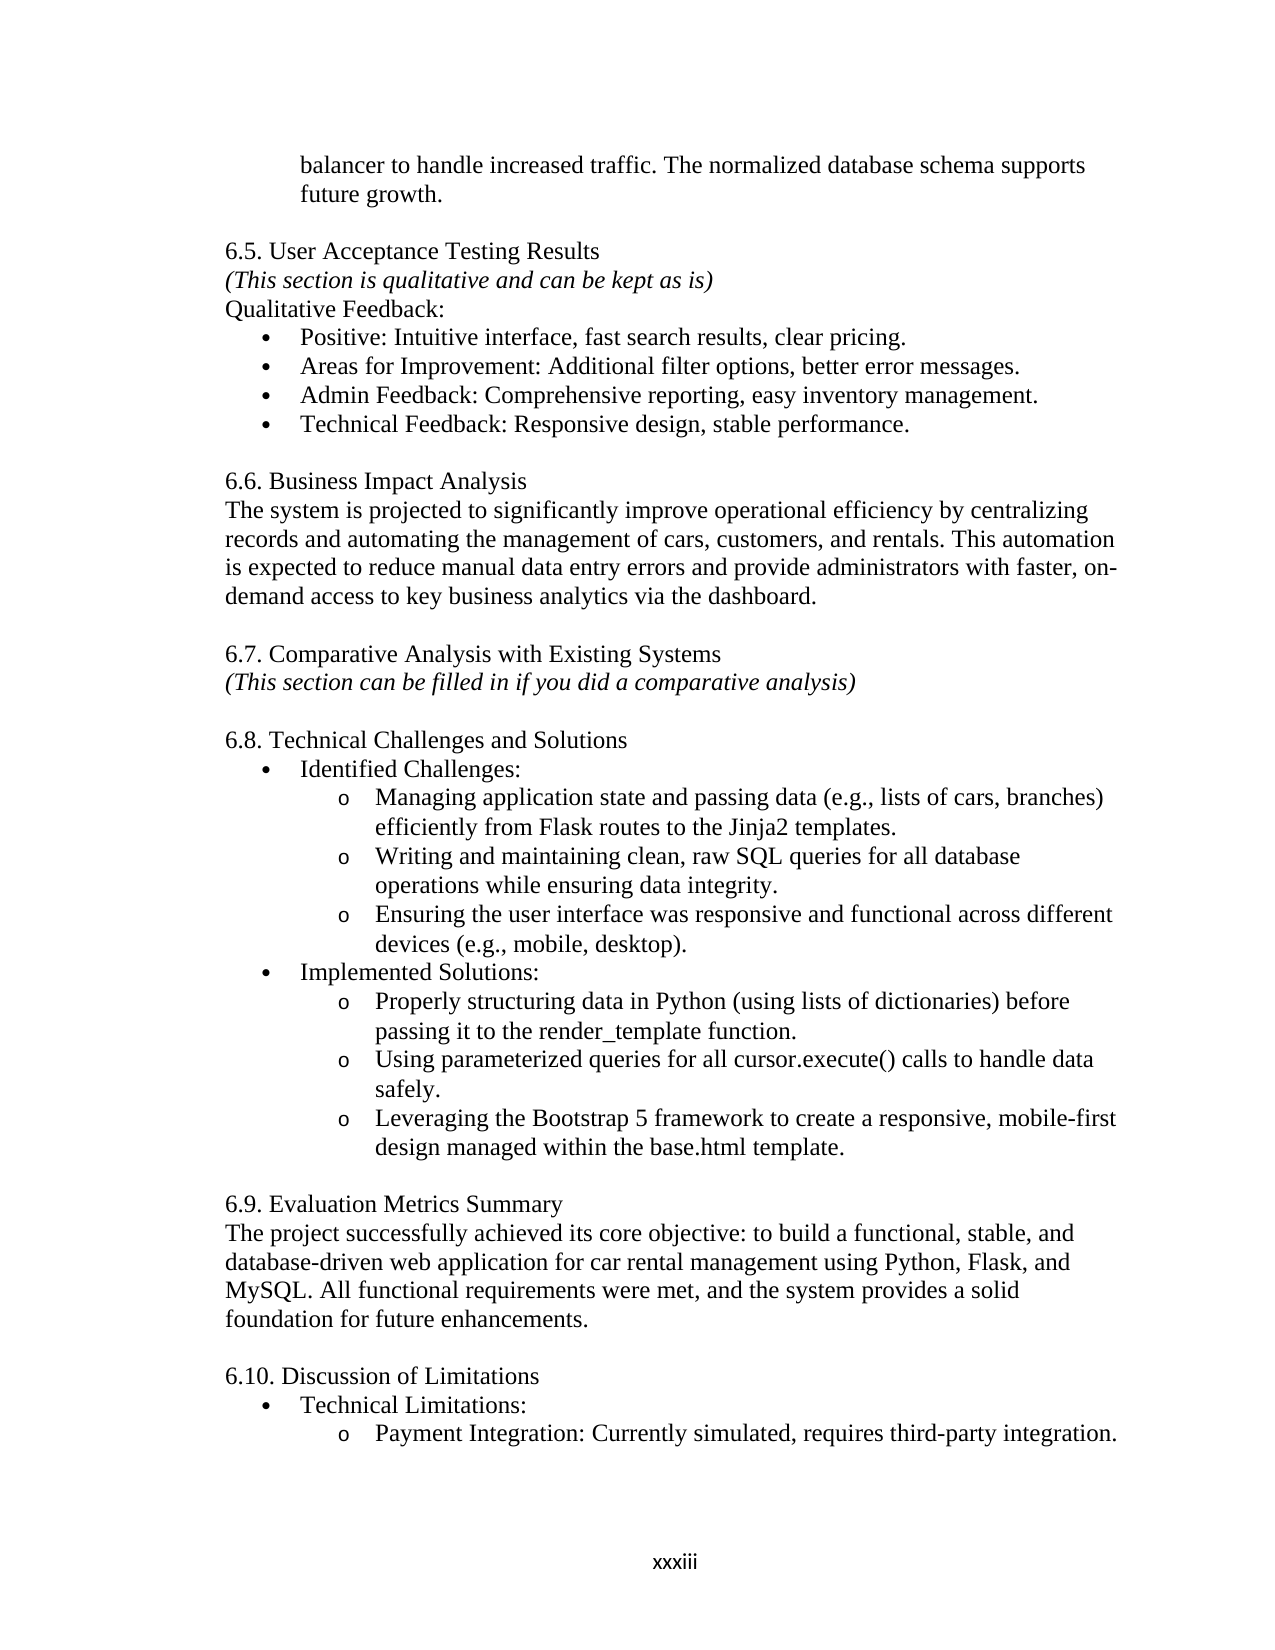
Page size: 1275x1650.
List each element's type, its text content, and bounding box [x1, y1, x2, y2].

list Leveraging the Bootstrap 5 framework to create a responsive, mobile-first design managed within the base.html template. [337, 1103, 1125, 1189]
list Managing application state and passing data (e.g., lists of cars, branches) efficiently from Flask routes to the Jinja2 templates. [337, 782, 1125, 841]
text 6.7. Comparative Analysis with Existing Systems [225, 610, 1125, 667]
list Identified Challenges: [262, 754, 1125, 782]
text Qualitative Feedback: [225, 294, 1125, 322]
text 6.9. Evaluation Metrics Summary [225, 1189, 1125, 1218]
list Using parameterized queries for all cursor.execute() calls to handle data safely. [337, 1044, 1125, 1103]
text The system is projected to significantly improve operational efficiency by centralizing records and automating the management of cars, customers, and rentals. This automation is expected to reduce manual data entry errors and provide administrators with faster, on-demand access to key business analytics via the dashboard. [225, 495, 1125, 610]
text 6.6. Business Impact Analysis [225, 437, 1125, 495]
list Technical Limitations: [262, 1390, 1125, 1418]
list Writing and maintaining clean, raw SQL queries for all database operations while ensuring data integrity. [337, 841, 1125, 899]
list Properly structuring data in Python (using lists of dictionaries) before passing it to the render_template function. [337, 986, 1125, 1044]
text The project successfully achieved its core objective: to build a functional, stable, and database-driven web application for car rental management using Python, Flask, and MySQL. All functional requirements were met, and the system provides a solid foundation for future enhancements. [225, 1218, 1125, 1361]
list Technical Feedback: Responsive design, stable performance. [262, 409, 1125, 437]
text (This section is qualitative and can be kept as is) [225, 265, 1125, 294]
text 6.5. User Acceptance Testing Results [225, 207, 1125, 265]
list Areas for Improvement: Additional filter options, better error messages. [262, 351, 1125, 380]
list Positive: Intuitive interface, fast search results, clear pricing. [262, 322, 1125, 351]
text 6.10. Discussion of Limitations [225, 1361, 1125, 1390]
list Implemented Solutions: [262, 957, 1125, 986]
text 6.8. Technical Challenges and Solutions [225, 696, 1125, 754]
text (This section can be filled in if you did a comparative analysis) [225, 667, 1125, 696]
list Admin Feedback: Comprehensive reporting, easy inventory management. [262, 380, 1125, 409]
list Payment Integration: Currently simulated, requires third-party integration. [337, 1418, 1125, 1448]
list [262, 150, 1125, 207]
list Ensuring the user interface was responsive and functional across different devices (e.g., mobile, desktop). [337, 899, 1125, 957]
